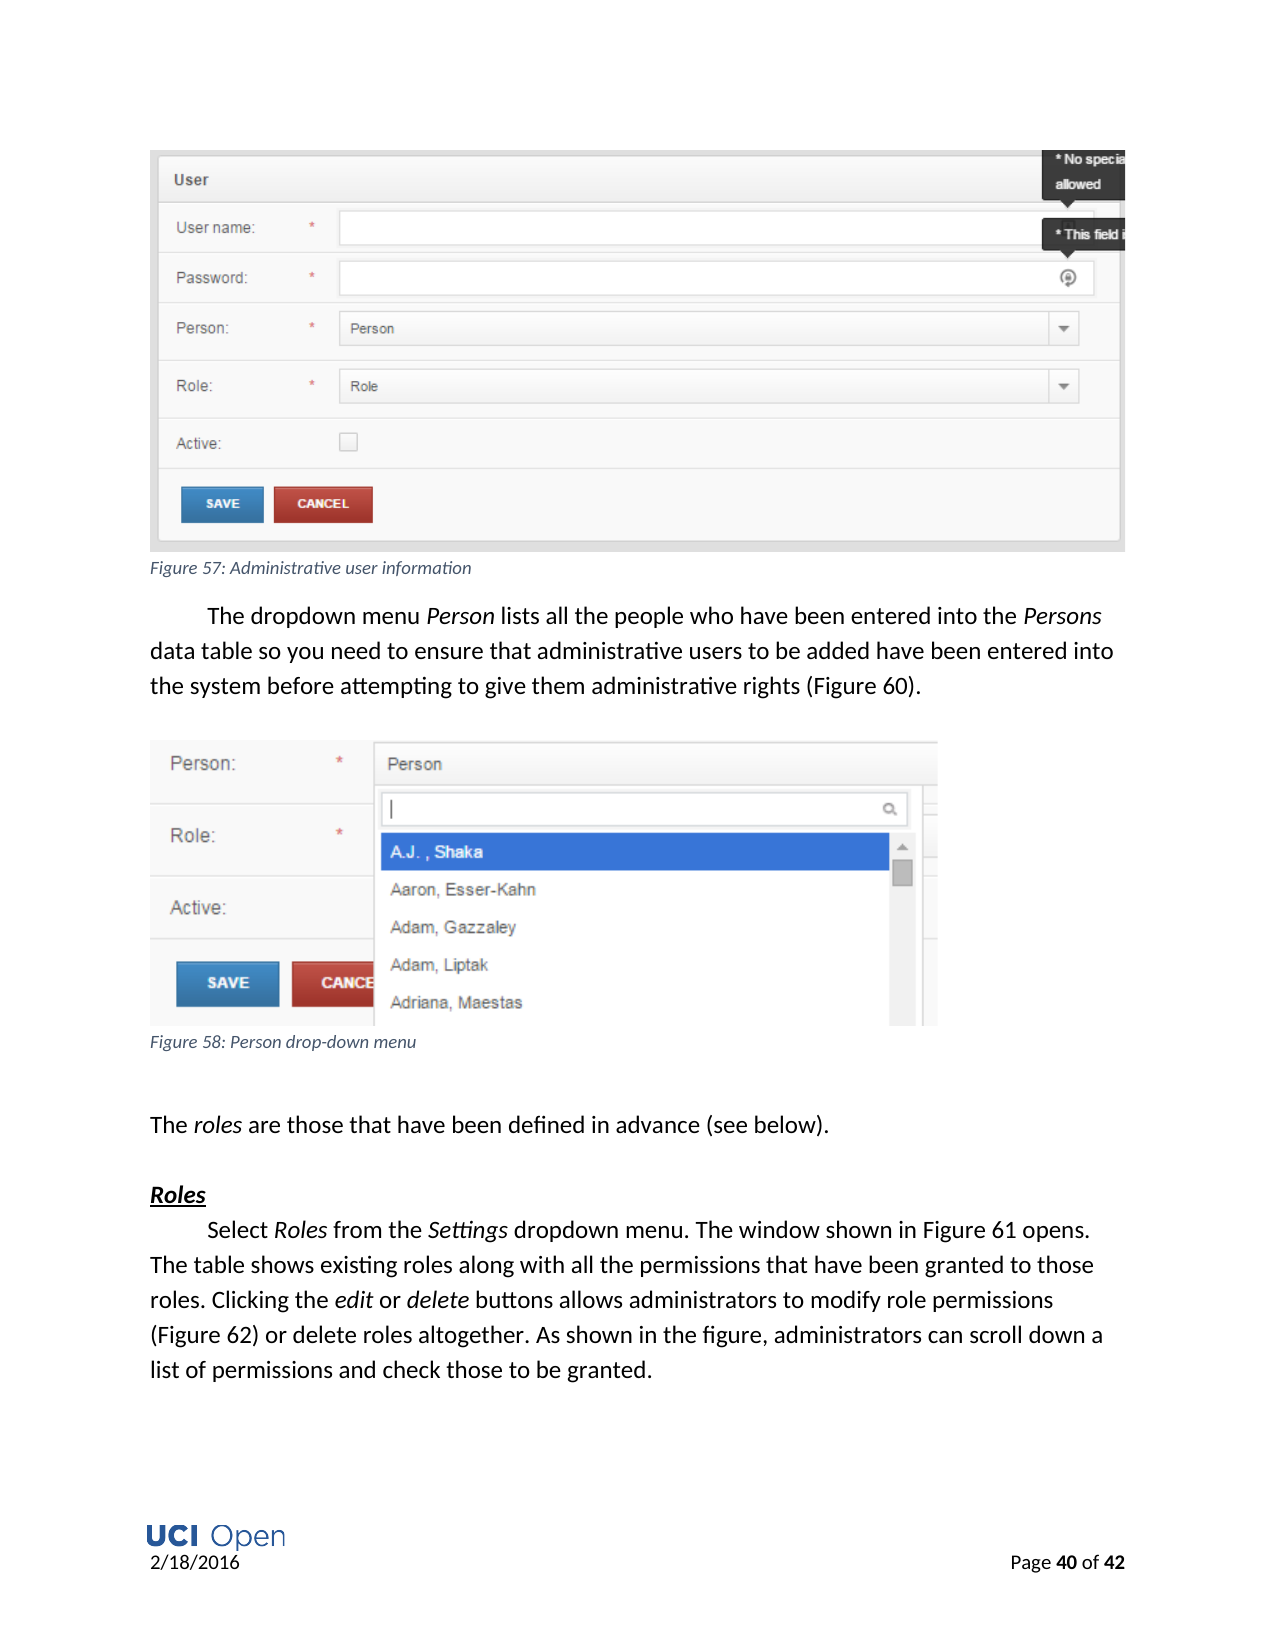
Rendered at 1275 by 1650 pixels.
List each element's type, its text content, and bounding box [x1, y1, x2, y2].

text Select Roles from the Settings dropdown menu. The window shown in Figure 61 opens. The table shows existing roles along with all the permissions that have been granted to those roles. Clicking the edit or delete buttons allows administrators to modify role permissions (Figure 62) or delete roles altogether. As shown in the figure, administrators can scroll down a list of permissions and check those to be granted. [150, 1214, 1125, 1385]
picture [147, 1525, 285, 1551]
text The roles are those that have been defined in advance (see below). [150, 1109, 1125, 1140]
subtitle Roles [150, 1179, 1125, 1210]
picture [150, 740, 938, 1026]
text The dropdown menu Person lists all the people who have been entered into the Persons data table so you need to ensure that administrative users to be added have been entered into the system before attempting to give them administrative rights (Figure 60). [150, 600, 1125, 701]
picture [150, 150, 1125, 552]
